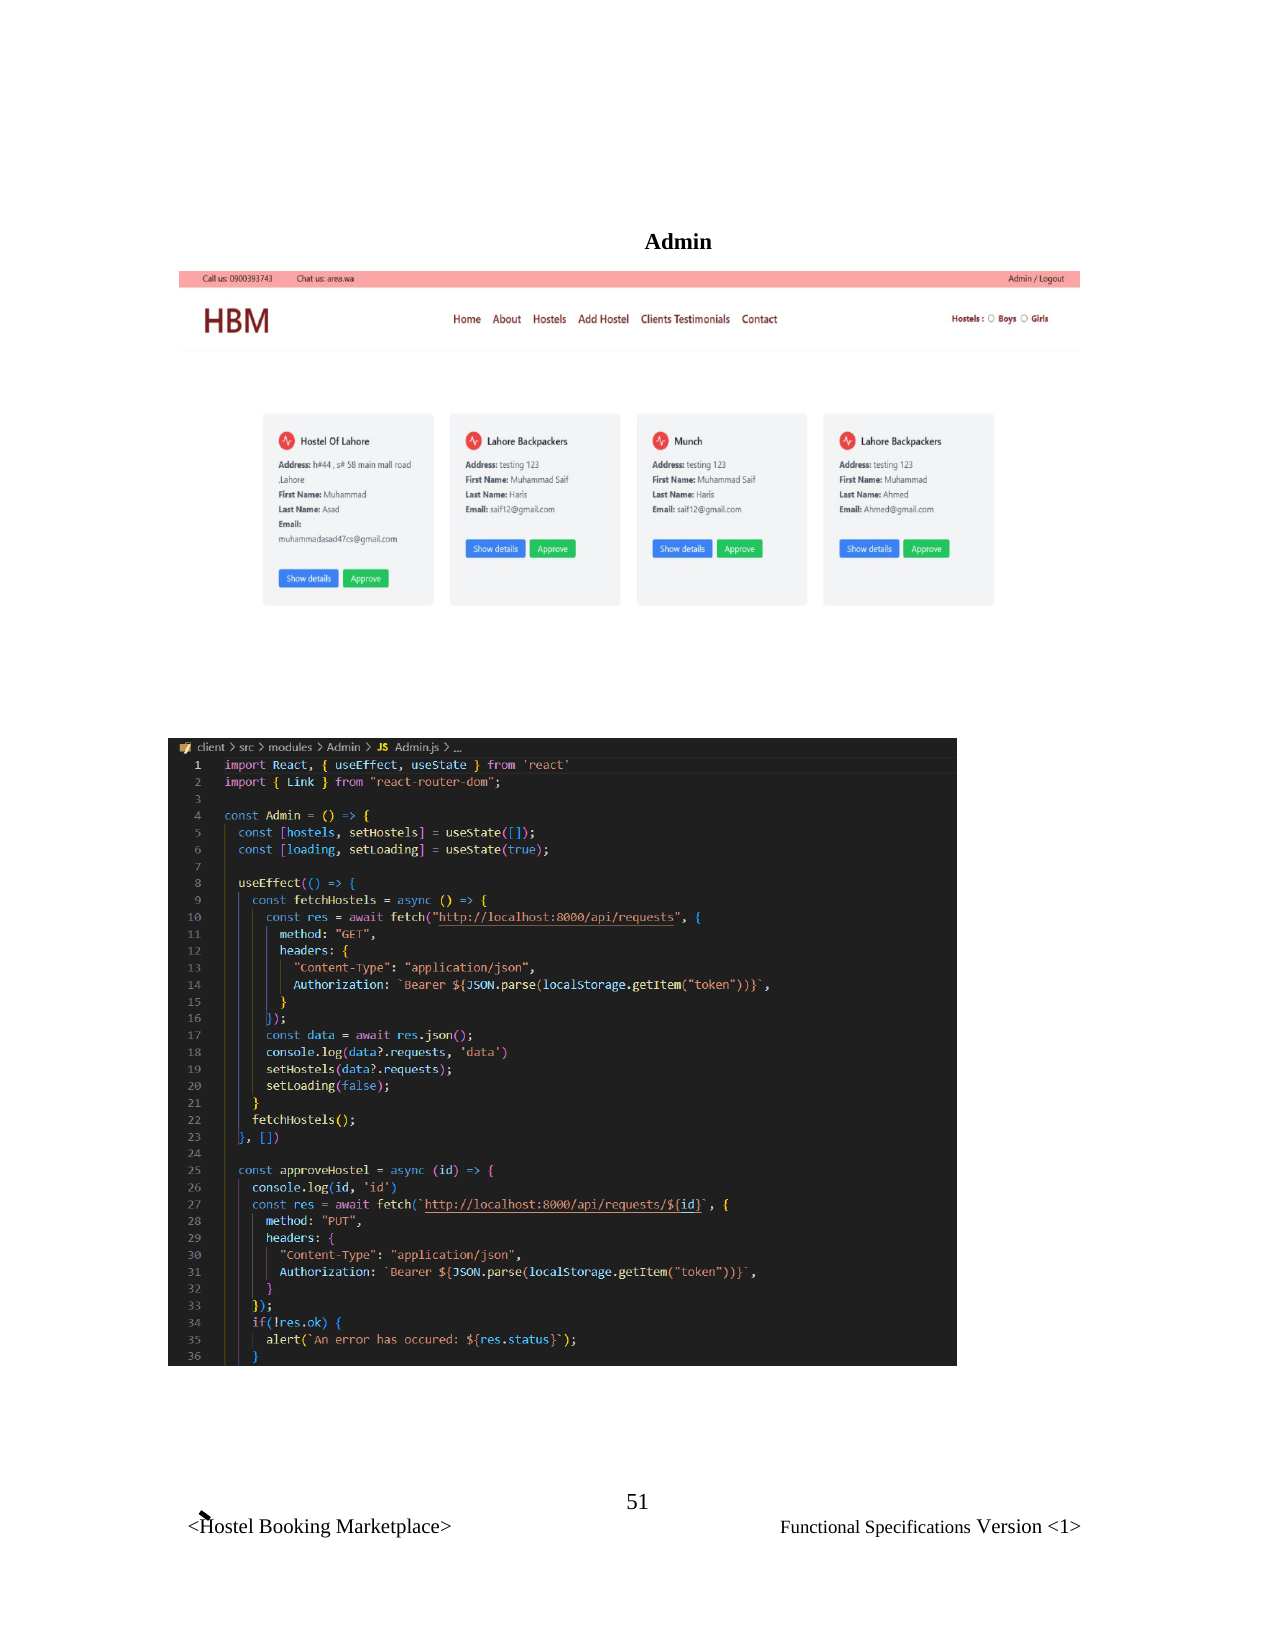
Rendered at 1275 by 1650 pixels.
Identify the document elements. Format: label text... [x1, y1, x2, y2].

picture [179, 271, 1080, 724]
picture [168, 738, 957, 1366]
text Admin [269, 228, 1087, 254]
